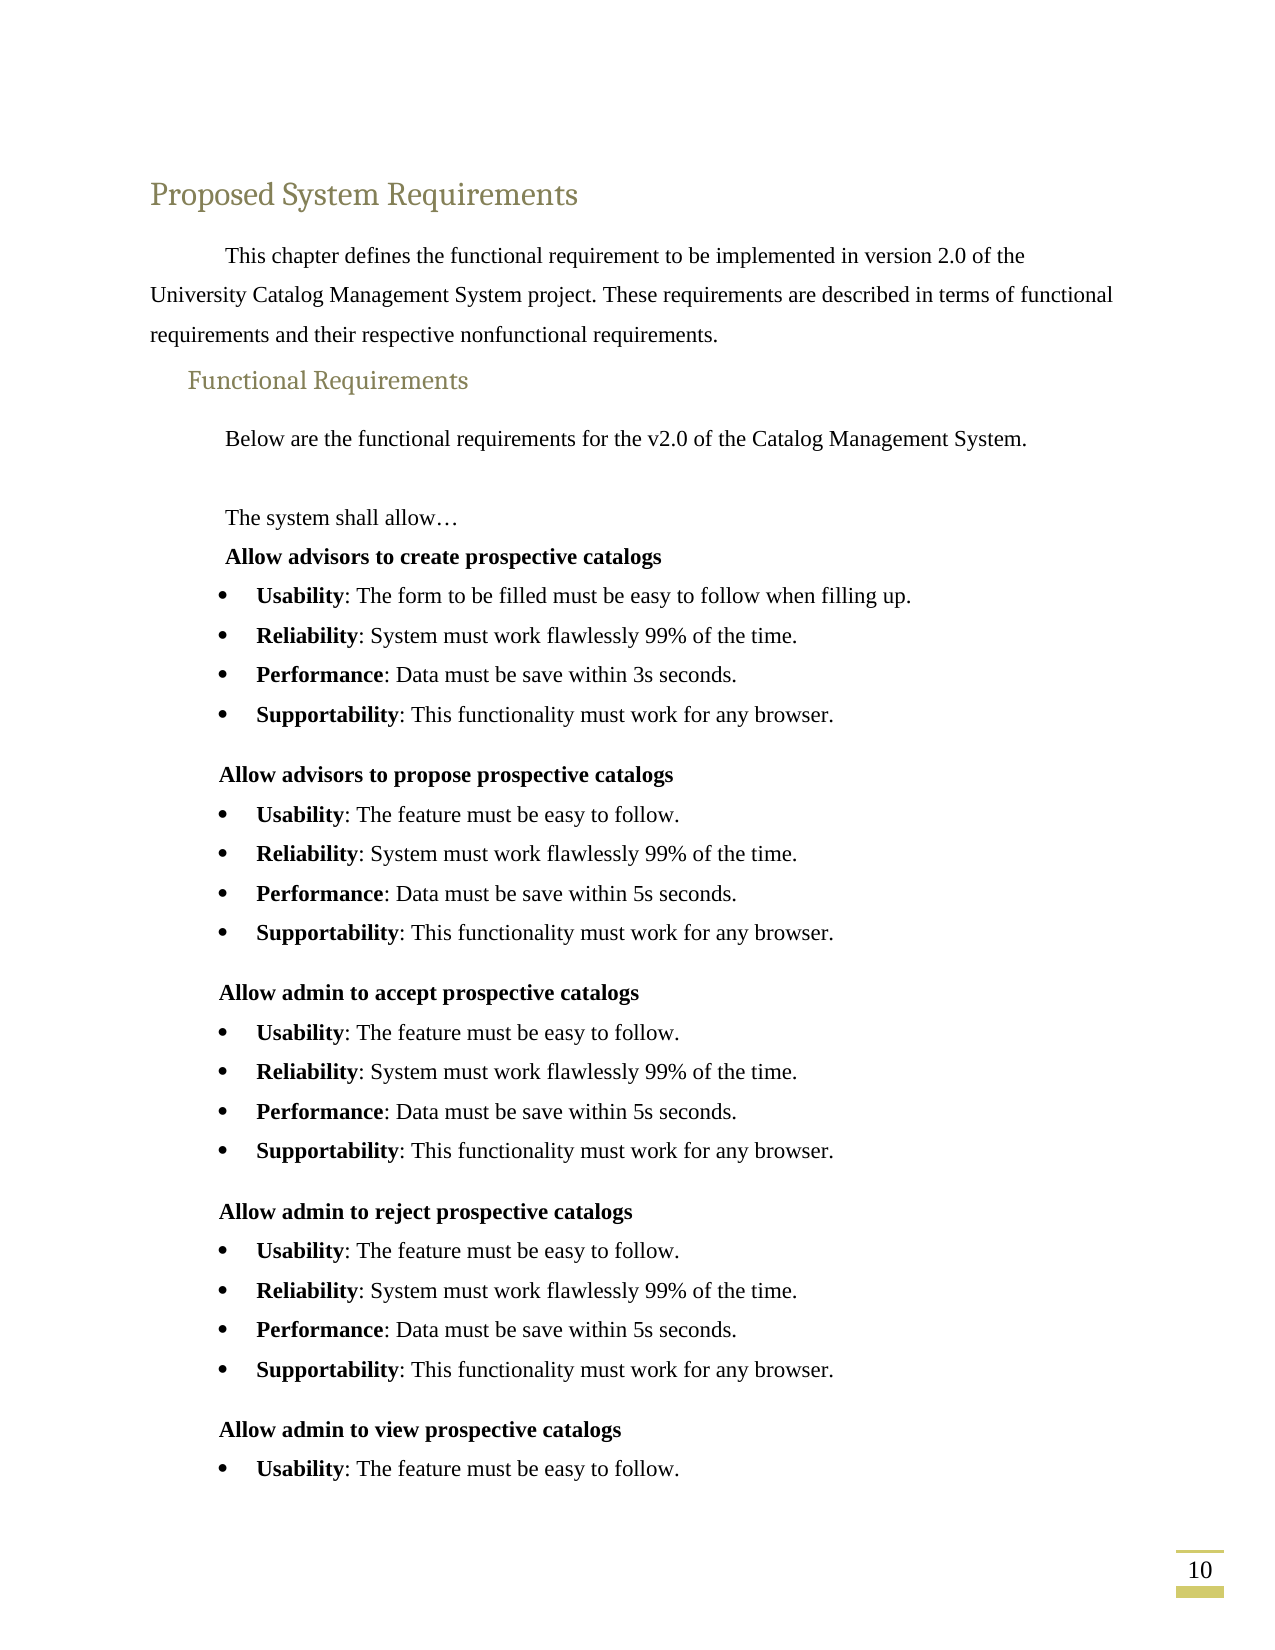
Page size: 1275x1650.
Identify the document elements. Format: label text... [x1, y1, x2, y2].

list Usability: The feature must be easy to follow. [219, 801, 1125, 827]
list Usability: The form to be filled must be easy to follow when filling up. [219, 582, 1125, 609]
list Supportability: This functionality must work for any browser. [219, 1137, 1125, 1164]
list Supportability: This functionality must work for any browser. [219, 919, 1125, 946]
list Usability: The feature must be easy to follow. [219, 1237, 1125, 1263]
list Reliability: System must work flawlessly 99% of the time. [219, 1277, 1125, 1303]
list Reliability: System must work flawlessly 99% of the time. [219, 1058, 1125, 1085]
list Performance: Data must be save within 3s seconds. [219, 661, 1125, 688]
text This chapter defines the functional requirement to be implemented in version 2.0 of the University Catalog Management System project. These requirements are described in terms of functional requirements and their respective nonfunctional requirements. [150, 242, 1125, 347]
list Usability: The feature must be easy to follow. [219, 1019, 1125, 1045]
list Reliability: System must work flawlessly 99% of the time. [219, 840, 1125, 867]
list Reliability: System must work flawlessly 99% of the time. [219, 622, 1125, 648]
subtitle Functional Requirements [150, 365, 1125, 396]
text Allow admin to view prospective catalogs [219, 1416, 1125, 1442]
list Performance: Data must be save within 5s seconds. [219, 880, 1125, 906]
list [219, 1356, 1125, 1382]
text Allow advisors to create prospective catalogs [225, 543, 1125, 569]
text Below are the functional requirements for the v2.0 of the Catalog Management System. [225, 424, 1125, 451]
list Supportability: This functionality must work for any browser. [219, 701, 1125, 727]
list Usability: The feature must be easy to follow. [219, 1455, 1125, 1482]
list Performance: Data must be save within 5s seconds. [219, 1098, 1125, 1124]
text The system shall allow… [225, 503, 1125, 530]
text Allow admin to reject prospective catalogs [219, 1198, 1125, 1224]
text Allow admin to accept prospective catalogs [219, 979, 1125, 1006]
subtitle Proposed System Requirements [150, 175, 1125, 213]
list Performance: Data must be save within 5s seconds. [219, 1316, 1125, 1342]
text Allow advisors to propose prospective catalogs [219, 761, 1125, 788]
